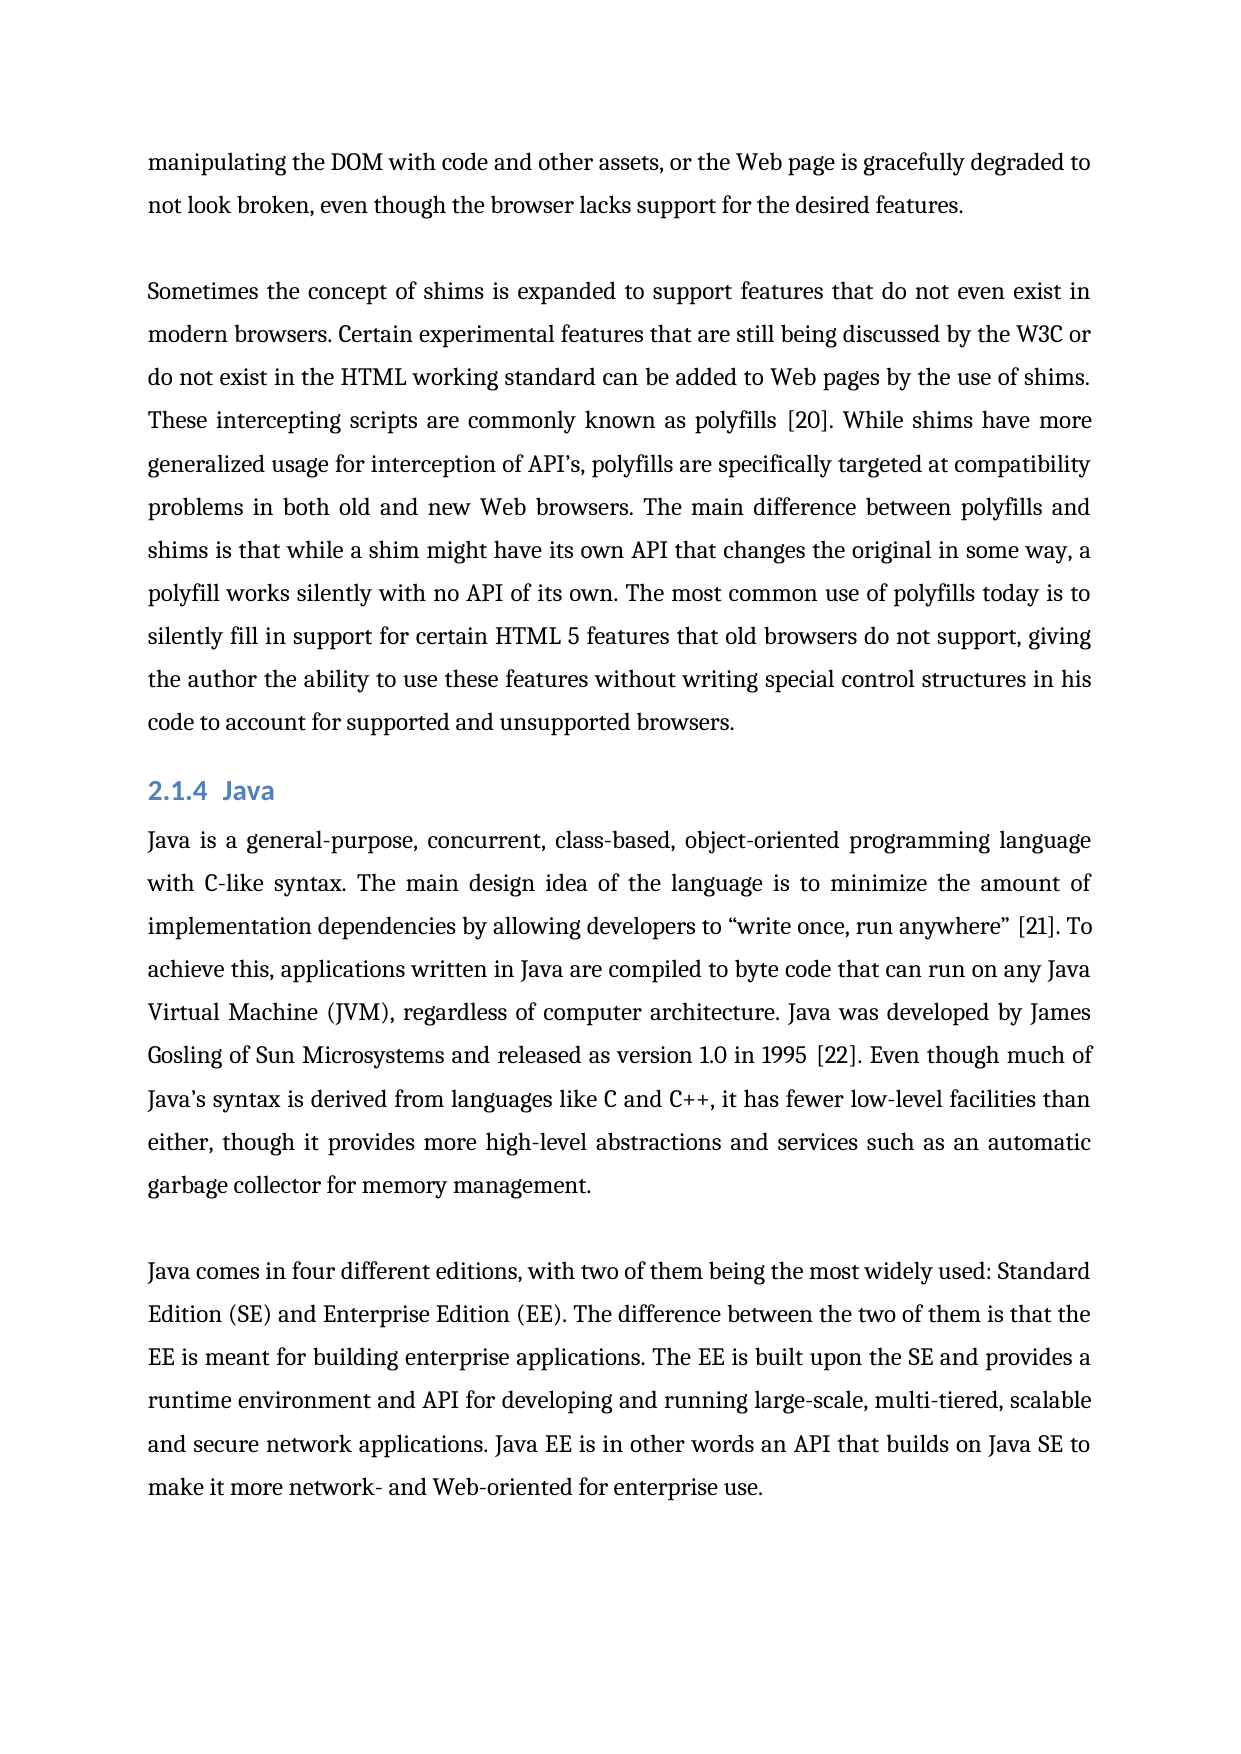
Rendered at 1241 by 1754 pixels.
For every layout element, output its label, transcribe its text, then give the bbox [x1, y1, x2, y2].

text Java is a general-purpose, concurrent, class-based, object-oriented programming language with C-like syntax. The main design idea of the language is to minimize the amount of implementation dependencies by allowing developers to “write once, run anywhere” [21]. To achieve this, applications written in Java are compiled to byte code that can run on any Java Virtual Machine (JVM), regardless of computer architecture. Java was developed by James Gosling of Sun Microsystems and released as version 1.0 in 1995 [22]. Even though much of Java’s syntax is derived from languages like C and C++, it has fewer low-level facilities than either, though it provides more high-level abstractions and services such as an automatic garbage collector for memory management. [148, 826, 1092, 1199]
subtitle Java [148, 772, 1092, 808]
text Java comes in four different editions, with two of them being the most widely used: Standard Edition (SE) and Enterprise Edition (EE). The difference between the two of them is that the EE is meant for building enterprise applications. The EE is built upon the SE and provides a runtime environment and API for developing and running large-scale, multi-tiered, scalable and secure network applications. Java EE is in other words an API that builds on Java SE to make it more network- and Web-oriented for enterprise use. [148, 1257, 1092, 1501]
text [148, 148, 1092, 219]
text Sometimes the concept of shims is expanded to support features that do not even exist in modern browsers. Certain experimental features that are still being discussed by the W3C or do not exist in the HTML working standard can be added to Web pages by the use of shims. These intercepting scripts are commonly known as polyfills [20]. While shims have more generalized usage for interception of API’s, polyfills are specifically targeted at compatibility problems in both old and new Web browsers. The main difference between polyfills and shims is that while a shim might have its own API that changes the original in some way, a polyfill works silently with no API of its own. The most common use of polyfills today is to silently fill in support for certain HTML 5 features that old browsers do not support, giving the author the ability to use these features without writing special control structures in his code to account for supported and unsupported browsers. [148, 277, 1092, 737]
